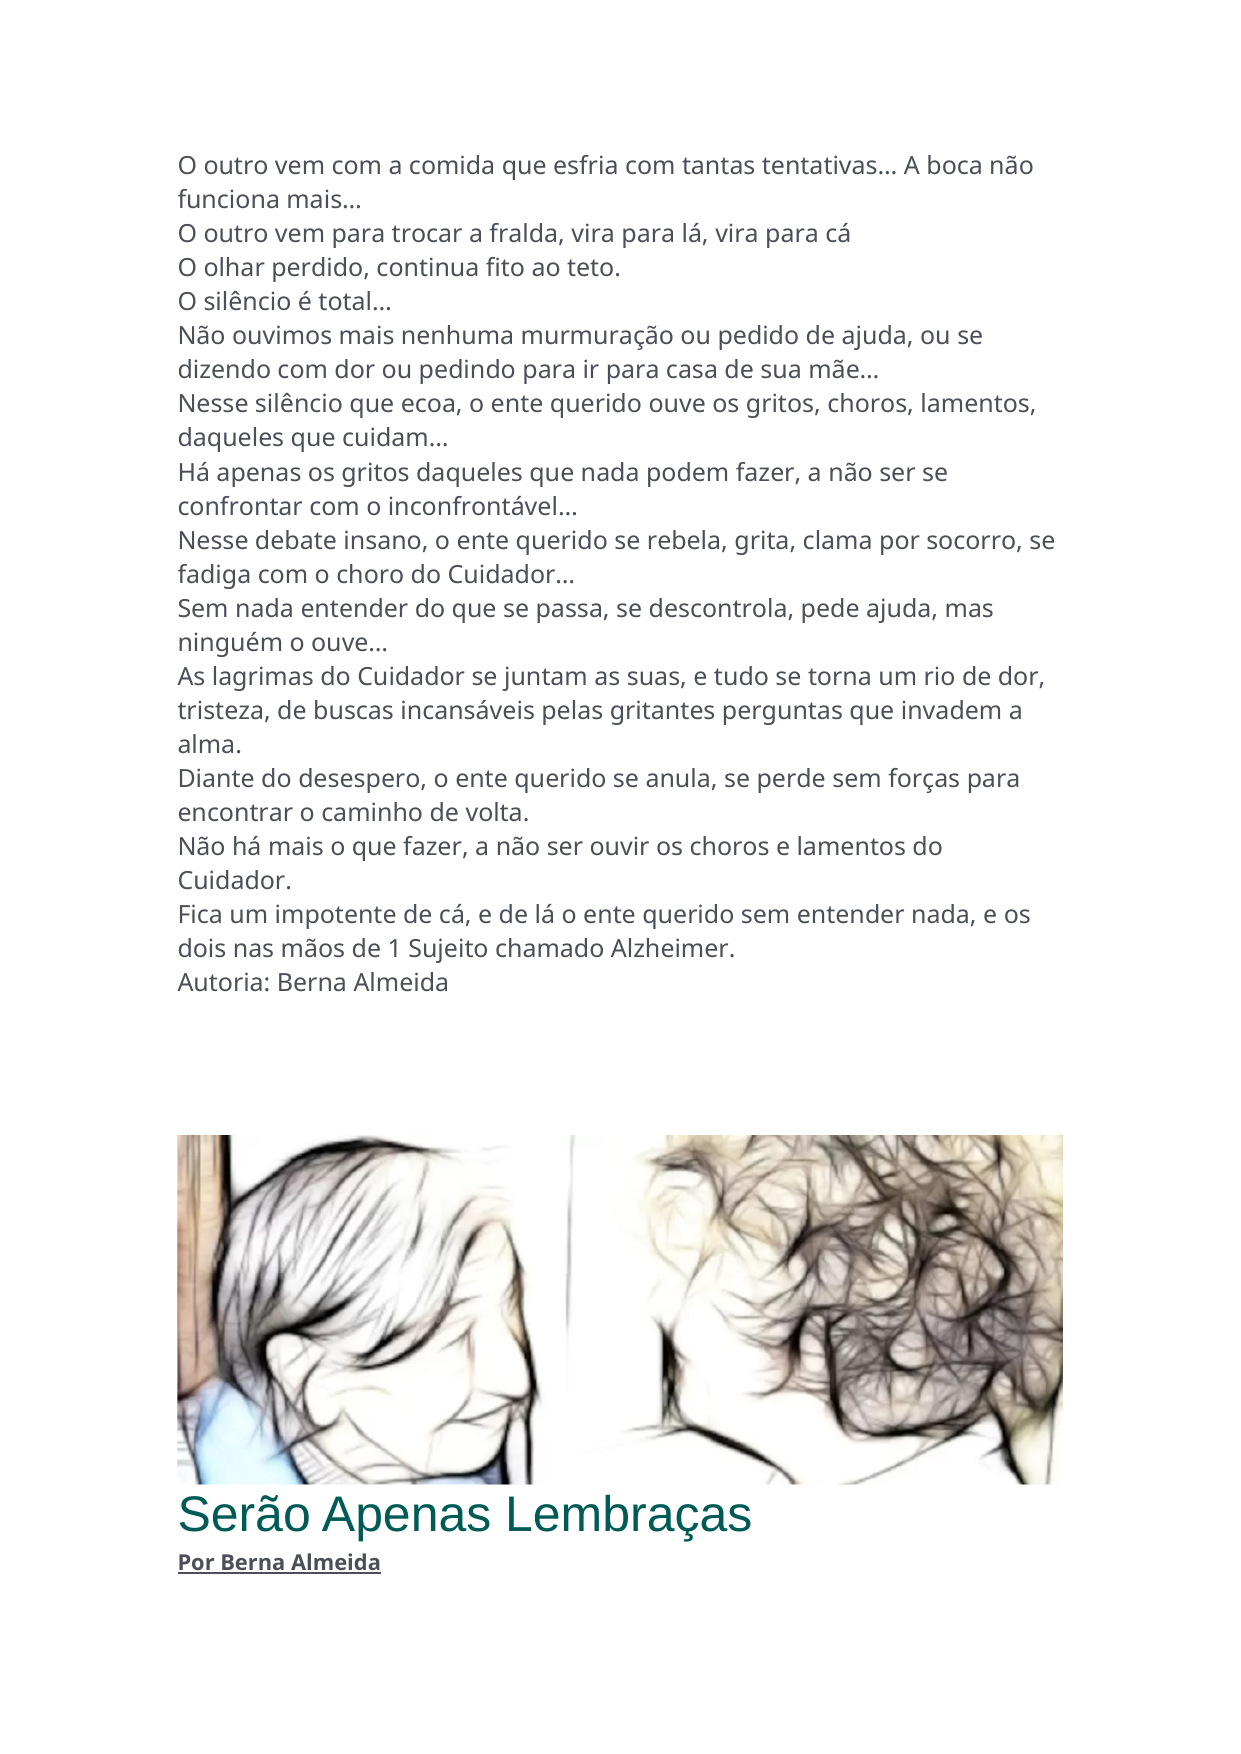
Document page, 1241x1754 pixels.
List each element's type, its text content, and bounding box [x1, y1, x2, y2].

text Autoria: Berna Almeida [177, 965, 1063, 999]
text Não há mais o que fazer, a não ser ouvir os choros e lamentos do Cuidador. [177, 829, 1063, 897]
text O silêncio é total… [177, 284, 1063, 318]
text O outro vem para trocar a fralda, vira para lá, vira para cá [177, 216, 1063, 250]
text Há apenas os gritos daqueles que nada podem fazer, a não ser se confrontar com o inconfrontável… [177, 454, 1063, 522]
text Nesse silêncio que ecoa, o ente querido ouve os gritos, choros, lamentos, daqueles que cuidam… [177, 386, 1063, 454]
text Fica um impotente de cá, e de lá o ente querido sem entender nada, e os dois nas mãos de 1 Sujeito chamado Alzheimer. [177, 897, 1063, 965]
text Nesse debate insano, o ente querido se rebela, grita, clama por socorro, se fadiga com o choro do Cuidador… [177, 522, 1063, 590]
subtitle Serão Apenas Lembraças [177, 1485, 1063, 1542]
text Sem nada entender do que se passa, se descontrola, pede ajuda, mas ninguém o ouve… [177, 590, 1063, 658]
text Diante do desespero, o ente querido se anula, se perde sem forças para encontrar o caminho de volta. [177, 761, 1063, 829]
text O olhar perdido, continua fito ao teto. [177, 250, 1063, 284]
text O outro vem com a comida que esfria com tantas tentativas… A boca não funciona mais… [177, 148, 1063, 216]
text Por Berna Almeida [177, 1547, 1063, 1577]
text As lagrimas do Cuidador se juntam as suas, e tudo se torna um rio de dor, tristeza, de buscas incansáveis pelas gritantes perguntas que invadem a alma. [177, 658, 1063, 761]
picture [177, 1135, 1063, 1485]
text Não ouvimos mais nenhuma murmuração ou pedido de ajuda, ou se dizendo com dor ou pedindo para ir para casa de sua mãe… [177, 318, 1063, 386]
